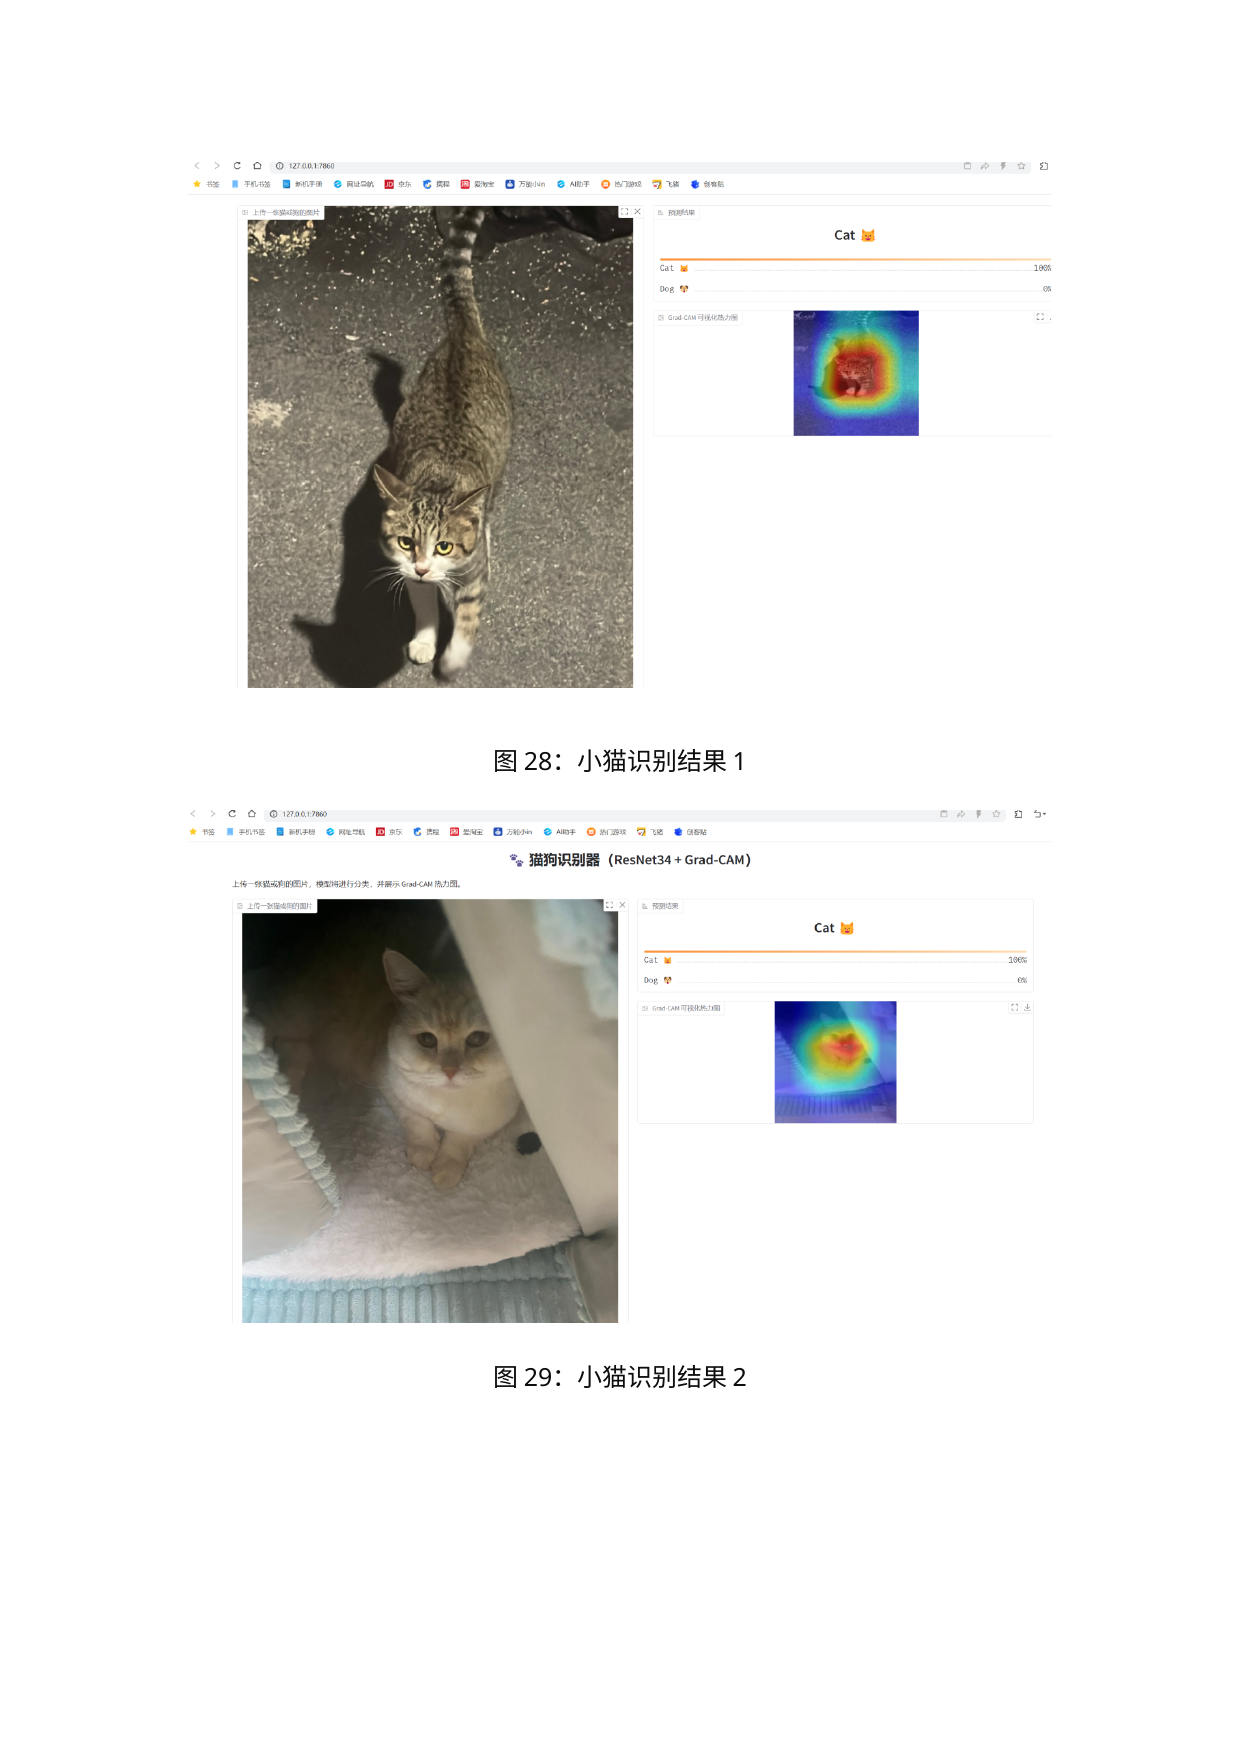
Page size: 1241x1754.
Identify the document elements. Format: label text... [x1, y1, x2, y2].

picture [188, 810, 1052, 1323]
text 图29：小猫识别结果2 [187, 1343, 1053, 1408]
picture [187, 162, 1052, 688]
text 图28：小猫识别结果1 [187, 727, 1053, 792]
